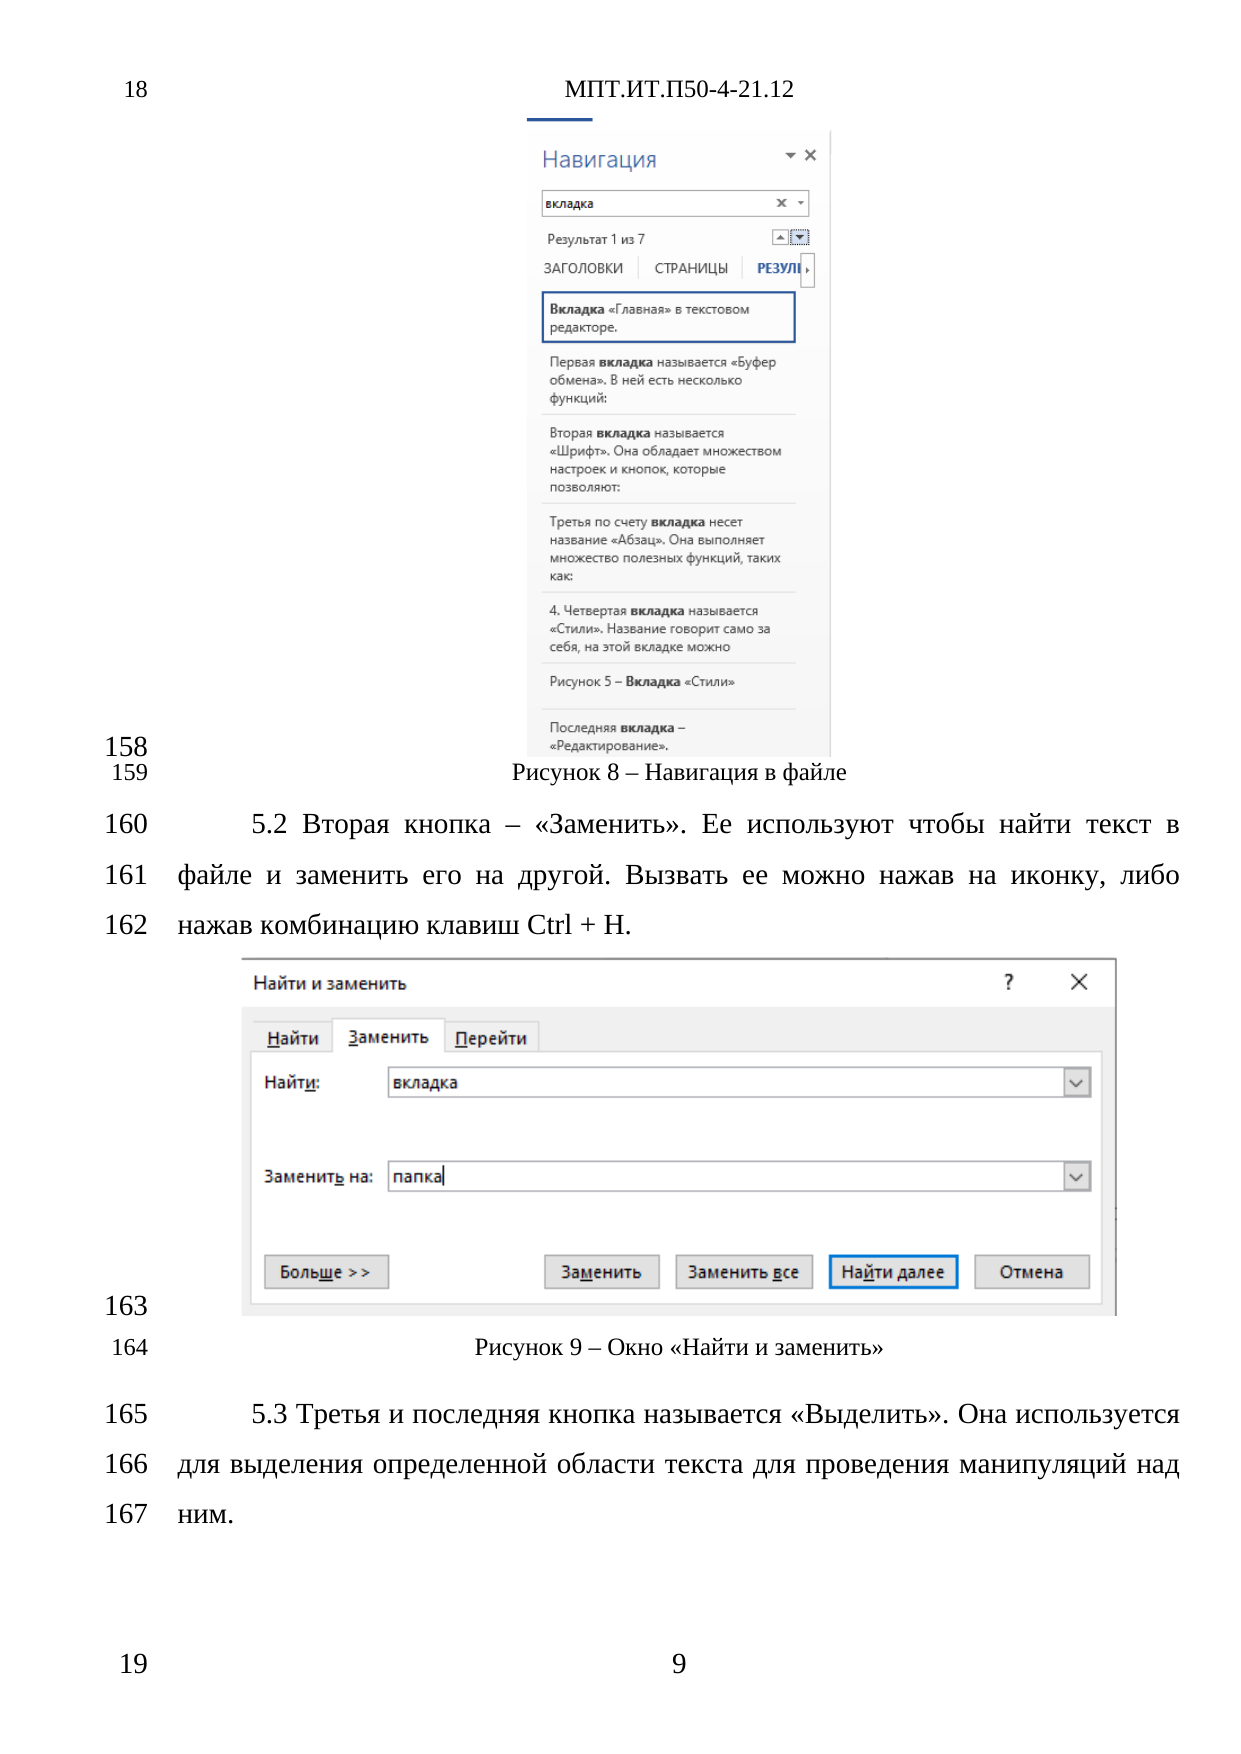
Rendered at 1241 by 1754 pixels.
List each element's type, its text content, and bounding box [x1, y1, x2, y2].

text Рисунок 8 – Навигация в файле [177, 757, 1181, 786]
text Рисунок 9 – Окно «Найти и заменить» [177, 1332, 1181, 1361]
text 5.3 Третья и последняя кнопка называется «Выделить». Она используется для выделения определенной области текста для проведения манипуляций над ним. [177, 1396, 1181, 1530]
text 5.2 Вторая кнопка – «Заменить». Ее используют чтобы найти текст в файле и заменить его на другой. Вызвать ее можно нажав на иконку, либо нажав комбинацию клавиш Ctrl + H. [177, 806, 1181, 941]
picture [241, 957, 1117, 1316]
picture [526, 118, 832, 757]
